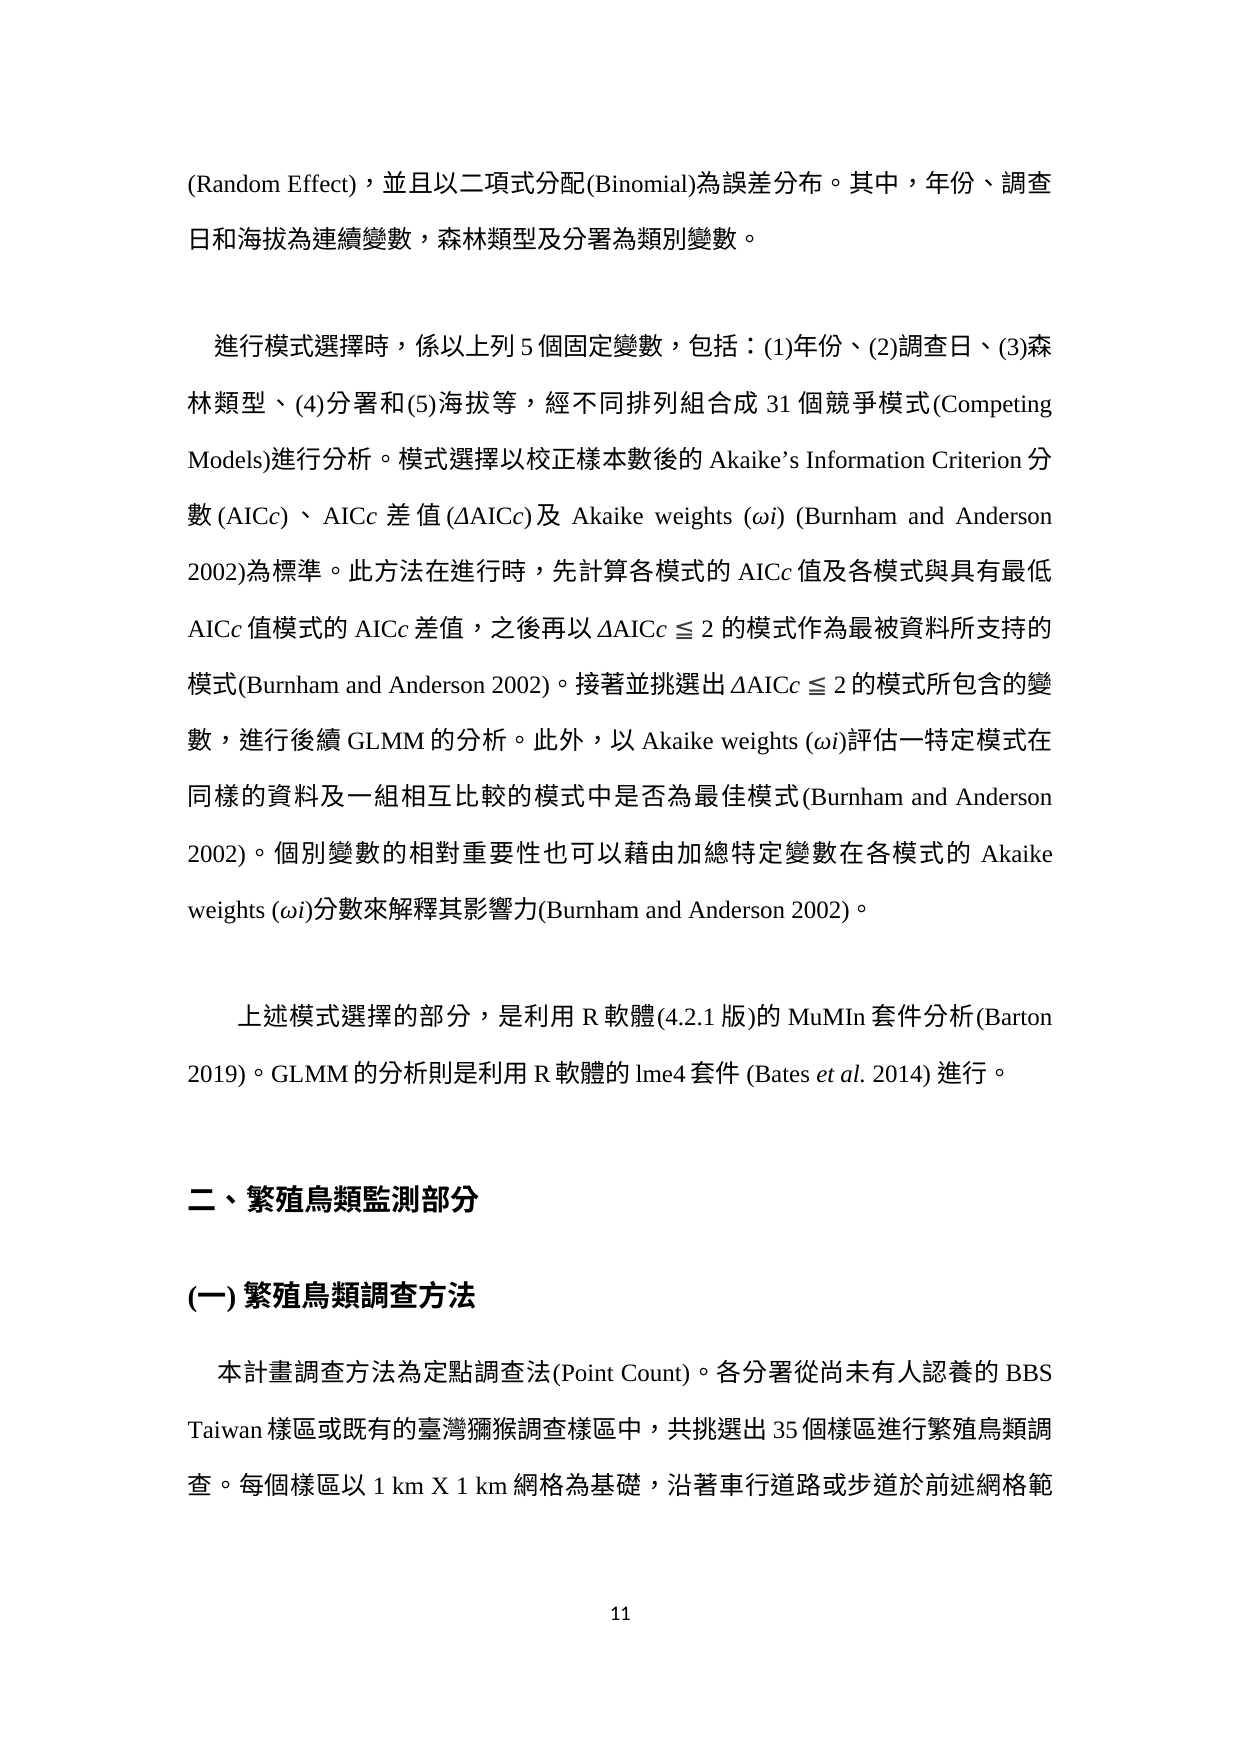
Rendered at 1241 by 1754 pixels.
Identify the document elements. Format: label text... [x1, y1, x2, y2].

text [187, 162, 1053, 256]
text 上述模式選擇的部分，是利用R軟體(4.2.1版)的MuMIn套件分析(Barton 2019)。GLMM的分析則是利用R軟體的lme4套件 (Bates et al. 2014) 進行。 [187, 996, 1053, 1090]
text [187, 1352, 1053, 1502]
text 進行模式選擇時，係以上列5個固定變數，包括：(1)年份、(2)調查日、(3)森林類型、(4)分署和(5)海拔等，經不同排列組合成31個競爭模式(Competing Models)進行分析。模式選擇以校正樣本數後的Akaike’s Information Criterion分數(AICc)、AICc差值(ΔAICc)及Akaike weights (ωi) (Burnham and Anderson 2002)為標準。此方法在進行時，先計算各模式的AICc值及各模式與具有最低AICc值模式的AICc差值，之後再以ΔAICc ≦ 2 的模式作為最被資料所支持的模式(Burnham and Anderson 2002)。接著並挑選出ΔAICc ≦ 2的模式所包含的變數，進行後續GLMM的分析。此外，以Akaike weights (ωi)評估一特定模式在同樣的資料及一組相互比較的模式中是否為最佳模式(Burnham and Anderson 2002)。個別變數的相對重要性也可以藉由加總特定變數在各模式的Akaike weights (ωi)分數來解釋其影響力(Burnham and Anderson 2002)。 [187, 326, 1053, 926]
text 二、繁殖鳥類監測部分 [187, 1160, 1053, 1235]
text (一) 繁殖鳥類調查方法 [187, 1256, 1053, 1331]
